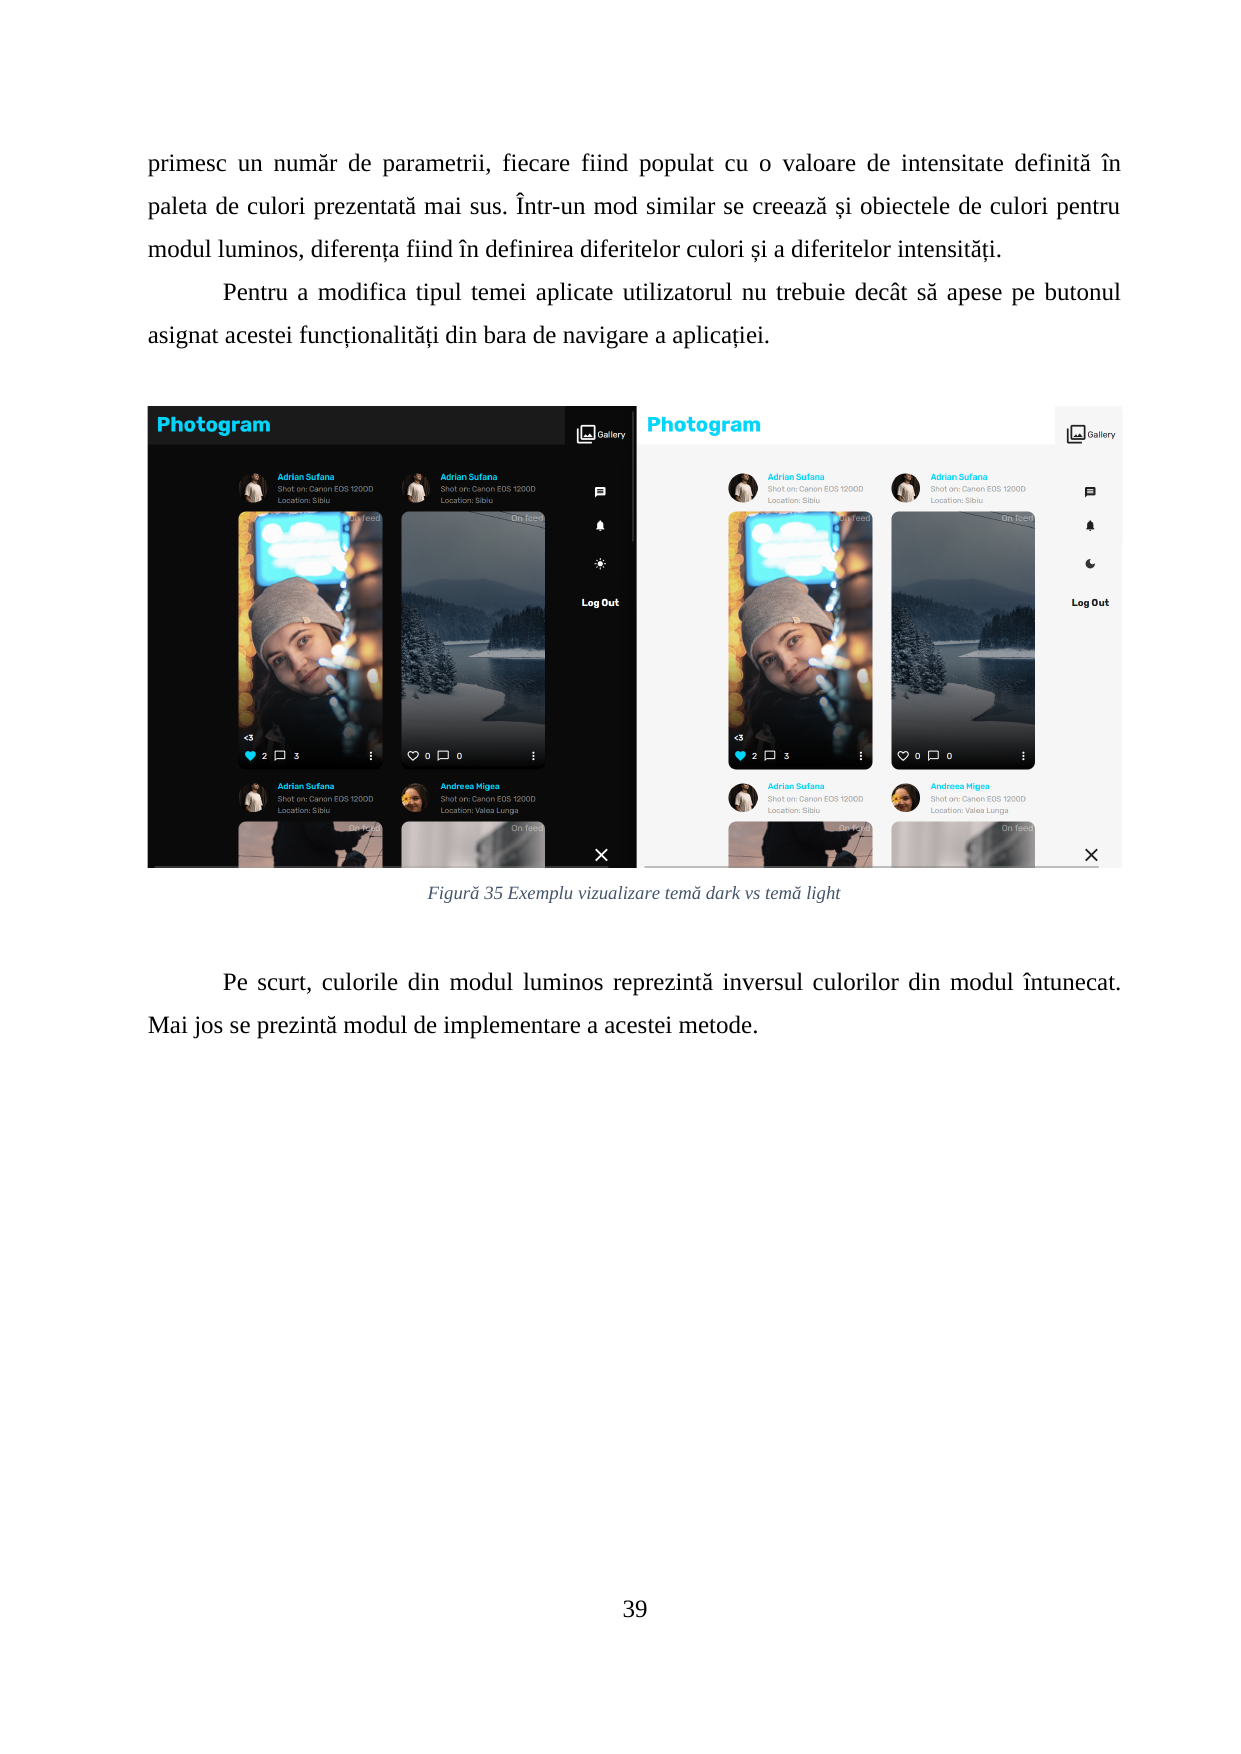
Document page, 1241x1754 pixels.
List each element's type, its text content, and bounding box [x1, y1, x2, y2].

picture [147, 406, 1123, 868]
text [148, 148, 1122, 263]
text Pentru a modifica tipul temei aplicate utilizatorul nu trebuie decât să apese pe butonul asignat acestei funcționalități din bara de navigare a aplicației. [148, 277, 1122, 349]
text Pe scurt, culorile din modul luminos reprezintă inversul culorilor din modul întunecat. Mai jos se prezintă modul de implementare a acestei metode. [148, 967, 1122, 1039]
text Figură 35 Exemplu vizualizare temă dark vs temă light [148, 882, 1122, 903]
